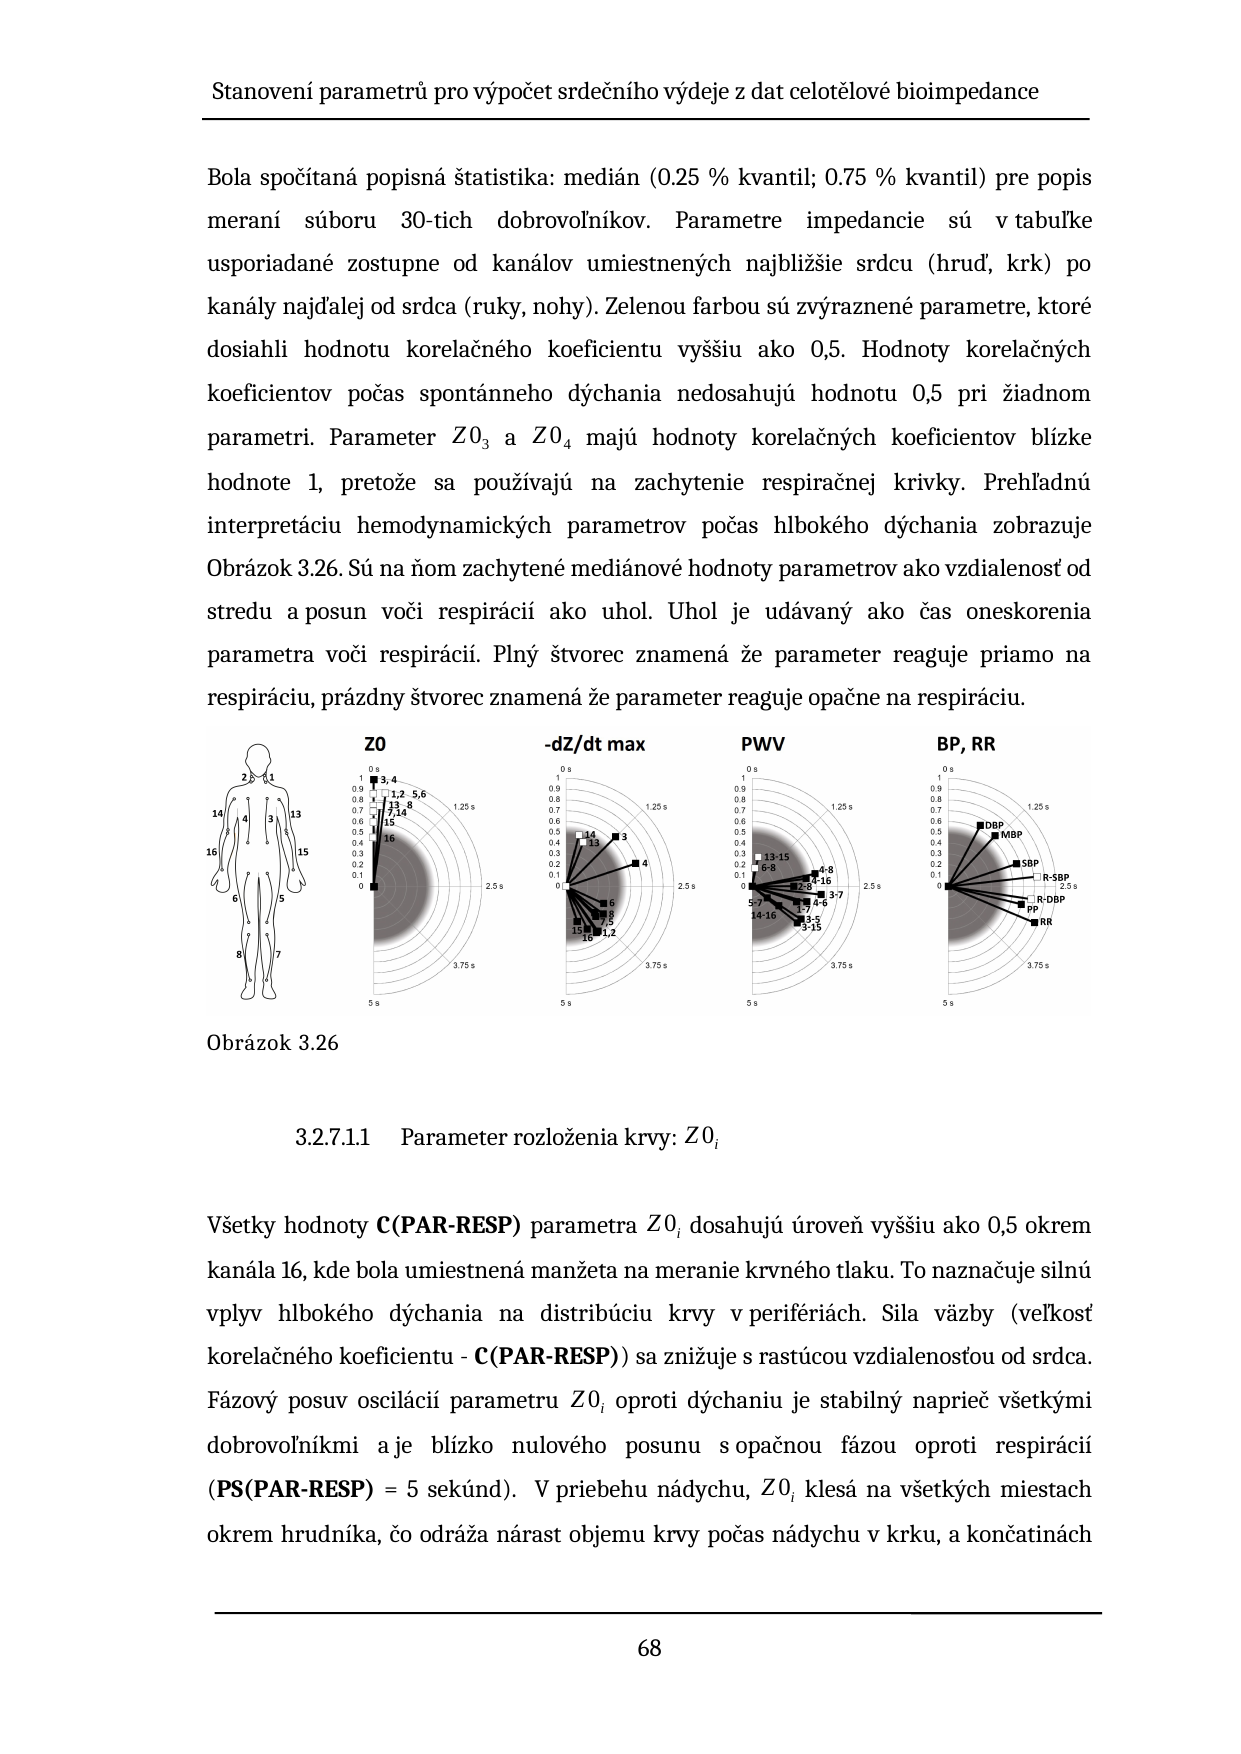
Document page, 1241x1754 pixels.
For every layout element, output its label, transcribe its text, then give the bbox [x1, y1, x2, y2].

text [207, 1210, 1092, 1548]
picture [206, 726, 1091, 1016]
subtitle Parameter rozloženia krvy: [295, 1121, 1092, 1153]
